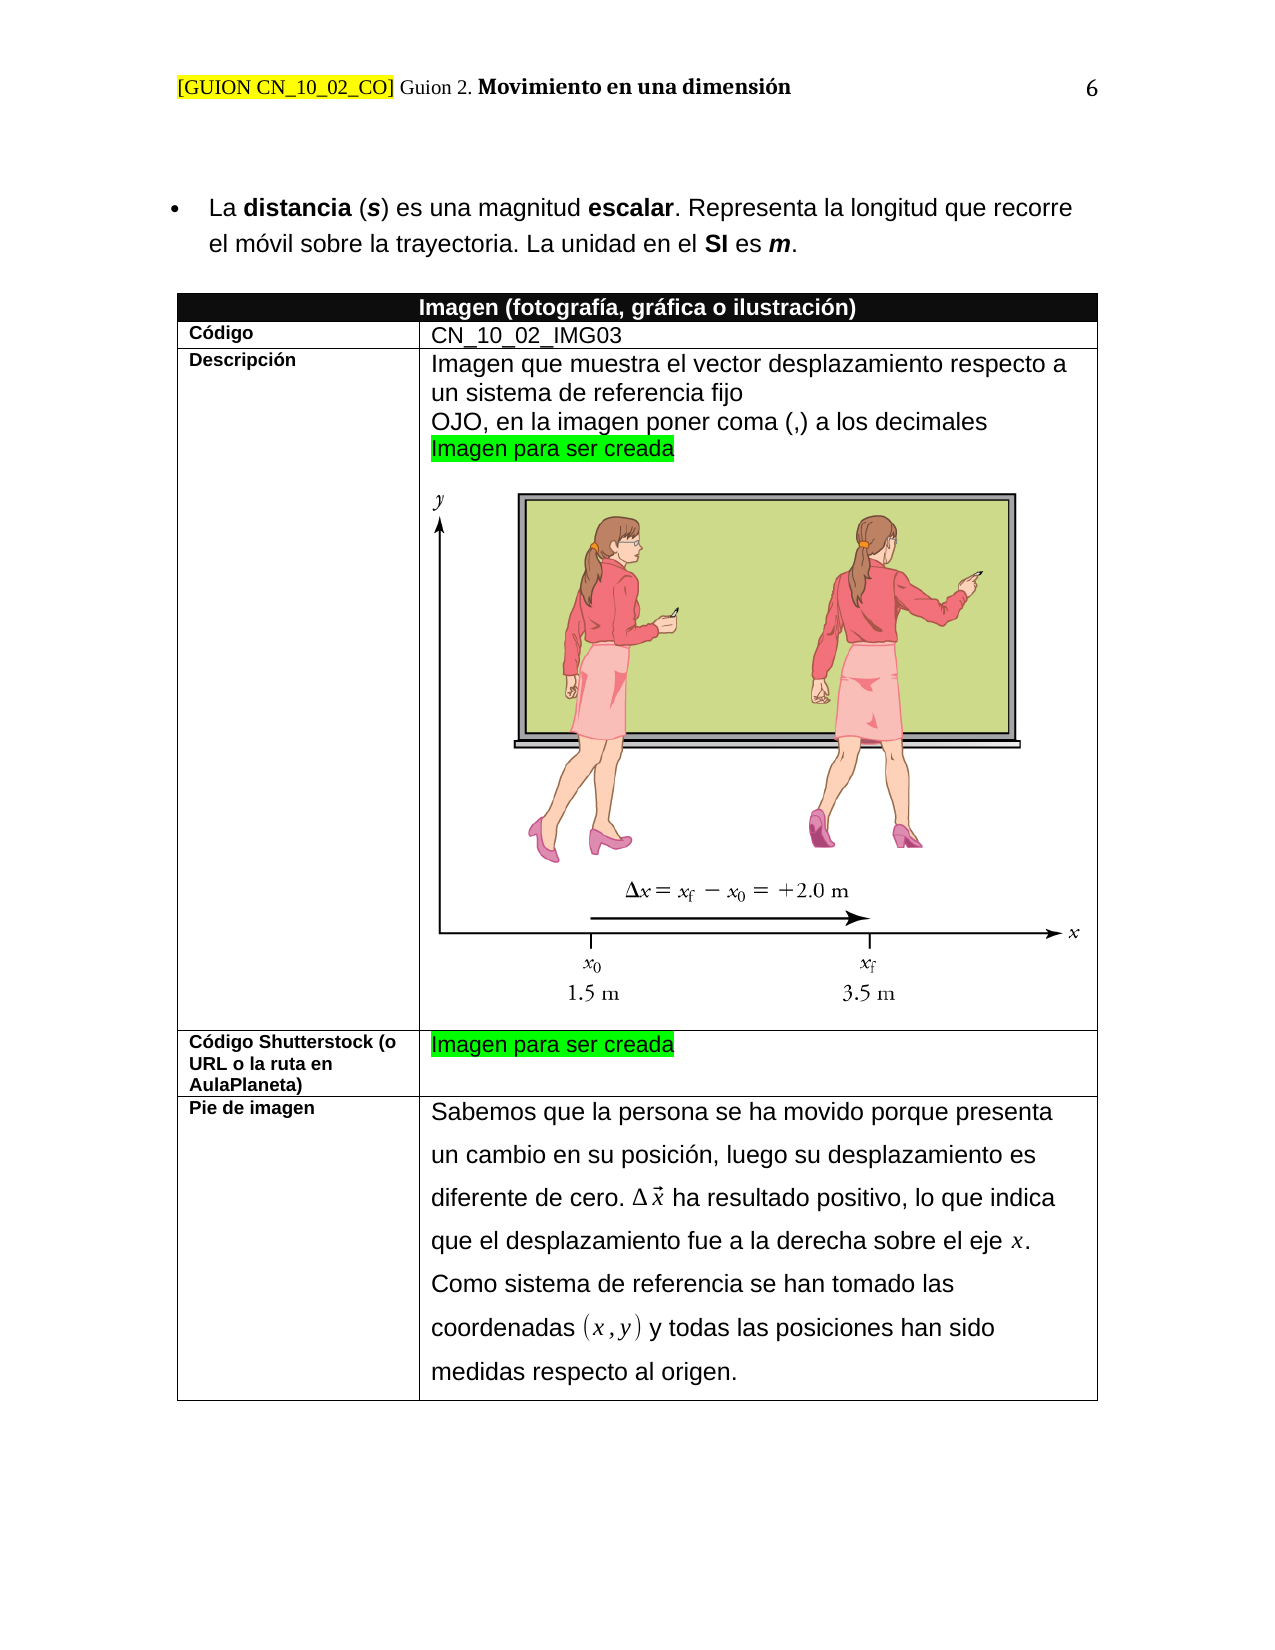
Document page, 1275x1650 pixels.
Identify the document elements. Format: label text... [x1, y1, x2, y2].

table_header Imagen (fotografía, gráfica o ilustración) [178, 294, 1097, 321]
table_cell Imagen para ser creada [420, 1031, 1097, 1096]
picture [430, 488, 1082, 1004]
table_cell Pie de imagen [178, 1097, 419, 1400]
table_cell Descripción [178, 349, 419, 1030]
table_cell CN_10_02_IMG03 [420, 322, 1097, 348]
table_cell Imagen que muestra el vector desplazamiento respecto a un sistema de referencia fijo OJO, en la imagen poner coma (,) a los decimales Imagen para ser creada [420, 349, 1097, 1030]
table_cell Código [178, 322, 419, 348]
table_cell Sabemos que la persona se ha movido porque presenta un cambio en su posición, luego su desplazamiento es diferente de cero. ha resultado positivo, lo que indica que el desplazamiento fue a la derecha sobre el eje . Como sistema de referencia se han tomado las coordenadas y todas las posiciones han sido medidas respecto al origen. [420, 1097, 1097, 1400]
list La distancia (s) es una magnitud escalar. Representa la longitud que recorre el móvil sobre la trayectoria. La unidad en el SI es m. [171, 185, 1098, 257]
table_cell Código Shutterstock (o URL o la ruta en AulaPlaneta) [178, 1031, 419, 1096]
